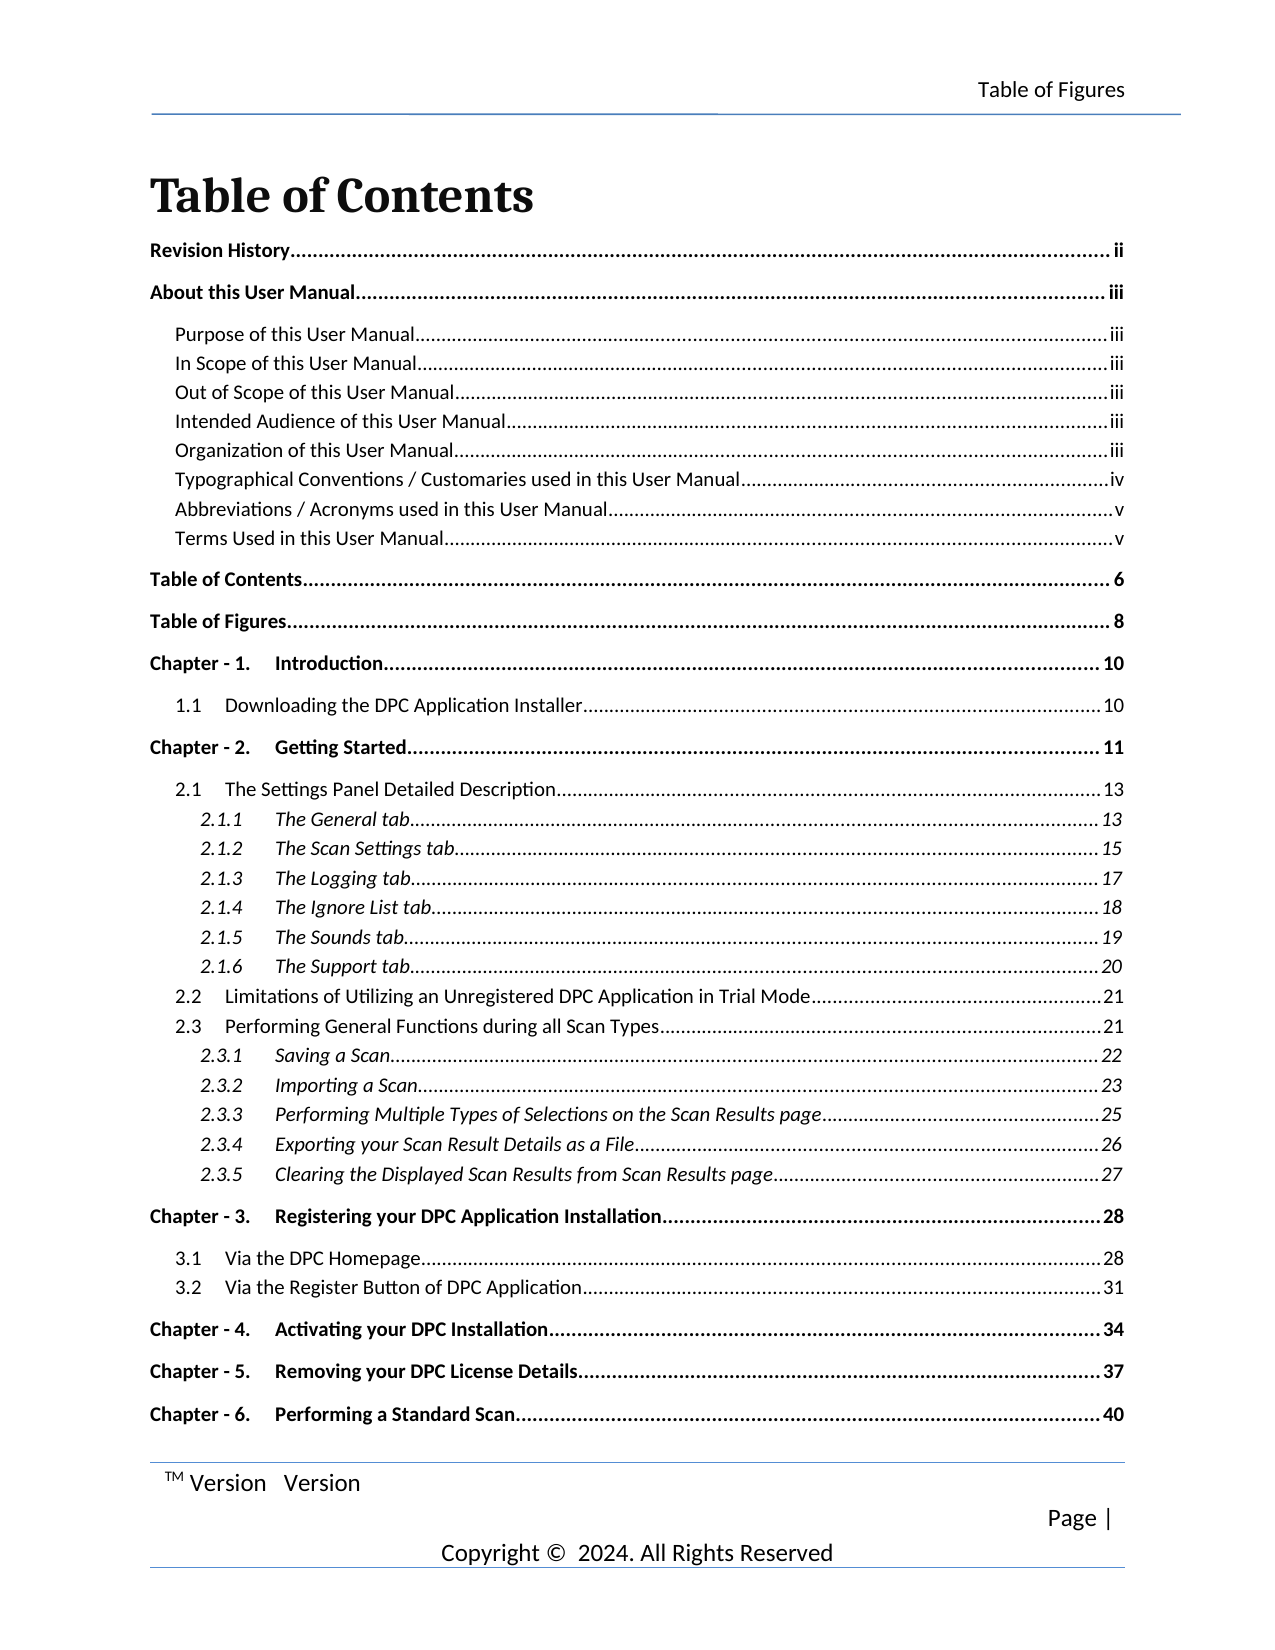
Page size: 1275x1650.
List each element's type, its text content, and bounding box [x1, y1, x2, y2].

text Organization of this User Manual iii [175, 437, 1125, 463]
text Out of Scope of this User Manual iii [175, 379, 1125, 404]
text Chapter - 4. Activating your DPC Installation 34 [150, 1317, 1125, 1342]
text Typographical Conventions / Customaries used in this User Manual iv [175, 467, 1125, 492]
text 2.1.2 The Scan Settings tab 15 [200, 835, 1125, 861]
text 2.3.2 Importing a Scan 23 [200, 1072, 1125, 1097]
text Chapter - 1. Introduction 10 [150, 650, 1125, 675]
text About this User Manual iii [150, 279, 1125, 304]
text 2.1.4 The Ignore List tab 18 [200, 894, 1125, 920]
text 2.3.4 Exporting your Scan Result Details as a File 26 [200, 1131, 1125, 1157]
text Chapter - 3. Registering your DPC Application Installation 28 [150, 1203, 1125, 1228]
text Table of Figures 8 [150, 608, 1125, 634]
text Table of Contents [150, 167, 1125, 225]
text Table of Contents 6 [150, 567, 1125, 592]
text 3.2 Via the Register Button of DPC Application 31 [175, 1274, 1125, 1300]
text 3.1 Via the DPC Homepage 28 [175, 1245, 1125, 1270]
text Purpose of this User Manual iii [175, 321, 1125, 346]
text 2.1.1 The General tab 13 [200, 806, 1125, 831]
text Revision History ii [150, 237, 1125, 263]
text Chapter - 5. Removing your DPC License Details 37 [150, 1359, 1125, 1384]
text In Scope of this User Manual iii [175, 350, 1125, 375]
text 2.3.1 Saving a Scan 22 [200, 1042, 1125, 1068]
text 2.1.5 The Sounds tab 19 [200, 924, 1125, 949]
text 2.3.5 Clearing the Displayed Scan Results from Scan Results page 27 [200, 1161, 1125, 1186]
text 2.1.3 The Logging tab 17 [200, 865, 1125, 890]
text Intended Audience of this User Manual iii [175, 408, 1125, 434]
text 2.2 Limitations of Utilizing an Unregistered DPC Application in Trial Mode 21 [175, 983, 1125, 1009]
text 2.3 Performing General Functions during all Scan Types 21 [175, 1013, 1125, 1038]
text Terms Used in this User Manual v [175, 525, 1125, 550]
text 2.3.3 Performing Multiple Types of Selections on the Scan Results page 25 [200, 1102, 1125, 1127]
text 2.1 The Settings Panel Detailed Description 13 [175, 776, 1125, 802]
text Chapter - 6. Performing a Standard Scan 40 [150, 1401, 1125, 1426]
text 1.1 Downloading the DPC Application Installer 10 [175, 692, 1125, 717]
text 2.1.6 The Support tab 20 [200, 954, 1125, 979]
text Chapter - 2. Getting Started 11 [150, 734, 1125, 759]
text Abbreviations / Acronyms used in this User Manual v [175, 496, 1125, 521]
